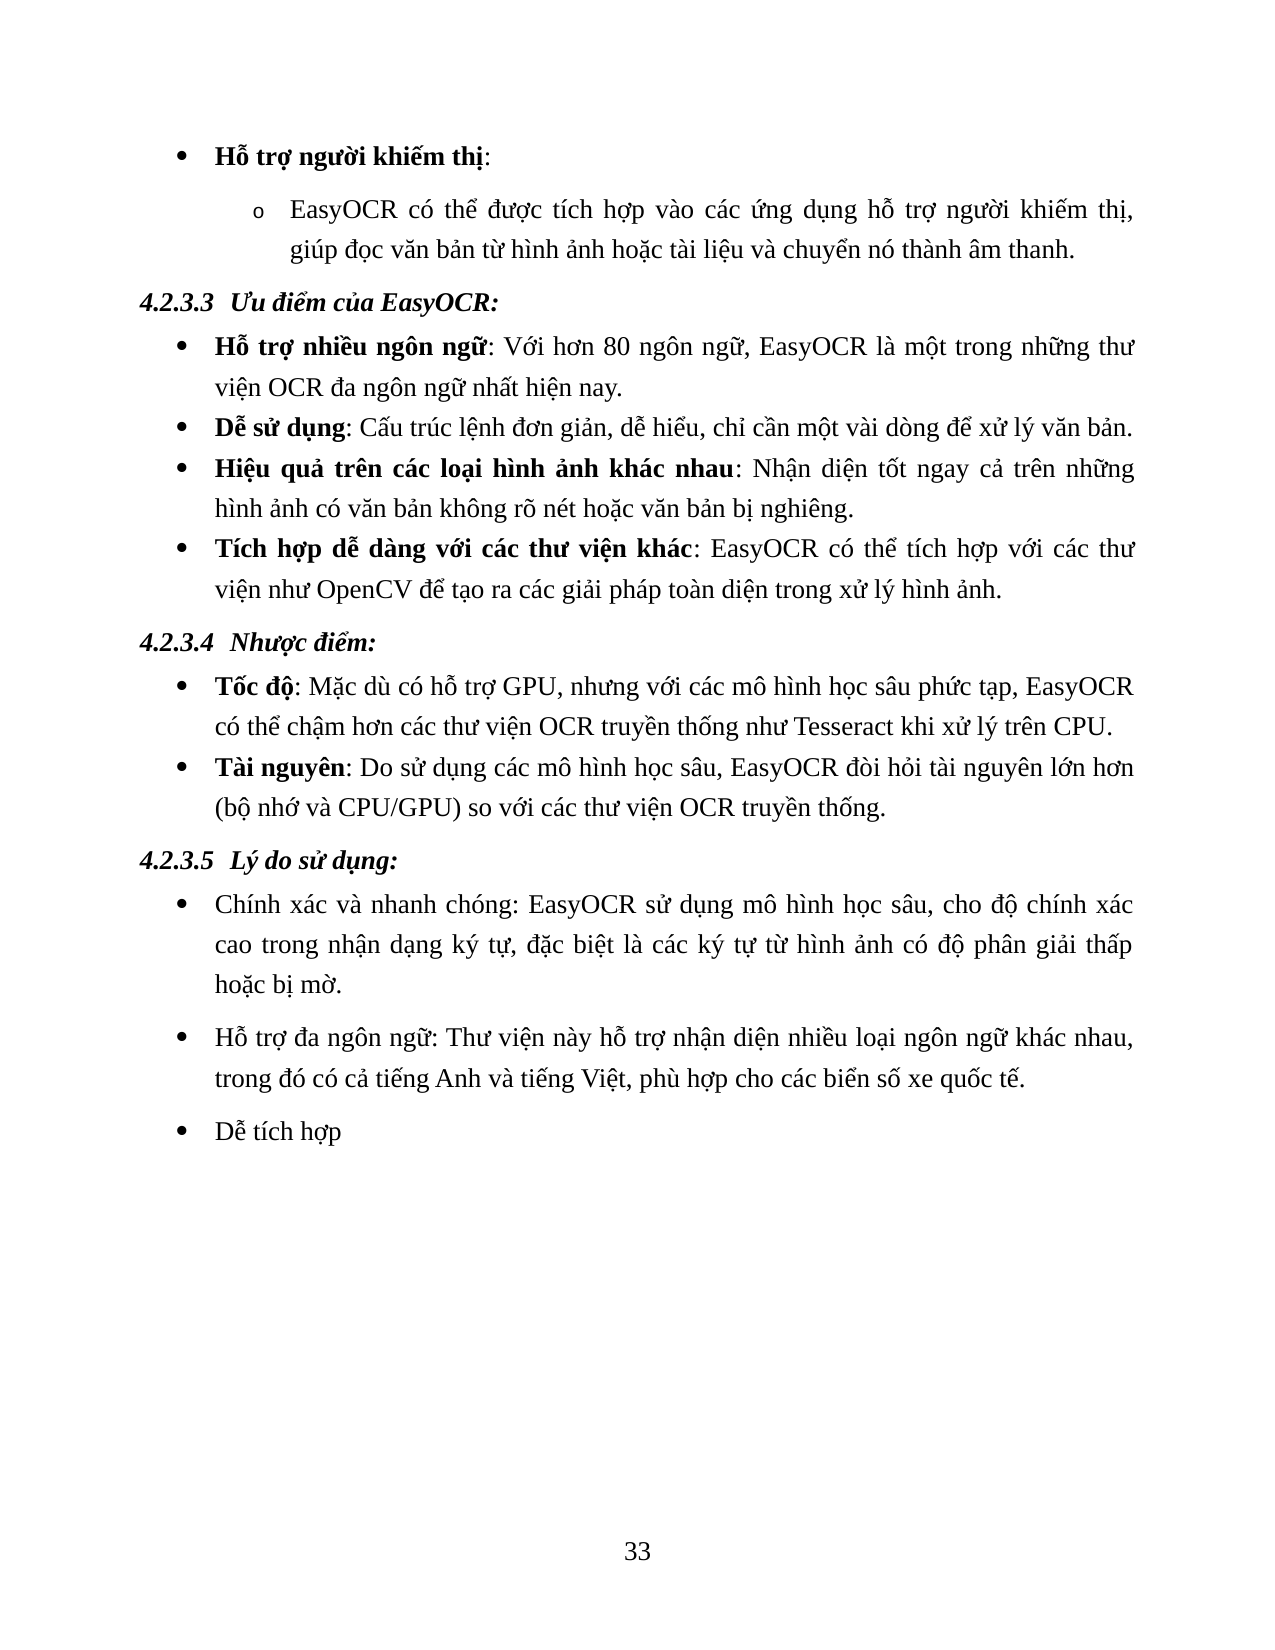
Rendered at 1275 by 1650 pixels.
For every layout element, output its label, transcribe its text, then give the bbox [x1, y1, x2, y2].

list Tài nguyên: Do sử dụng các mô hình học sâu, EasyOCR đòi hỏi tài nguyên lớn hơn (bộ nhớ và CPU/GPU) so với các thư viện OCR truyền thống. [177, 751, 1135, 822]
list EasyOCR có thể được tích hợp vào các ứng dụng hỗ trợ người khiếm thị, giúp đọc văn bản từ hình ảnh hoặc tài liệu và chuyển nó thành âm thanh. [252, 193, 1135, 265]
list Tốc độ: Mặc dù có hỗ trợ GPU, nhưng với các mô hình học sâu phức tạp, EasyOCR có thể chậm hơn các thư viện OCR truyền thống như Tesseract khi xử lý trên CPU. [177, 670, 1135, 741]
subtitle Lý do sử dụng: [139, 844, 1135, 875]
list Hỗ trợ đa ngôn ngữ: Thư viện này hỗ trợ nhận diện nhiều loại ngôn ngữ khác nhau, trong đó có cả tiếng Anh và tiếng Việt, phù hợp cho các biển số xe quốc tế. [177, 1022, 1135, 1093]
list Hỗ trợ nhiều ngôn ngữ: Với hơn 80 ngôn ngữ, EasyOCR là một trong những thư viện OCR đa ngôn ngữ nhất hiện nay. [177, 330, 1135, 402]
subtitle Nhược điểm: [139, 626, 1135, 657]
list Hiệu quả trên các loại hình ảnh khác nhau: Nhận diện tốt ngay cả trên những hình ảnh có văn bản không rõ nét hoặc văn bản bị nghiêng. [177, 452, 1135, 523]
list Dễ sử dụng: Cấu trúc lệnh đơn giản, dễ hiểu, chỉ cần một vài dòng để xử lý văn bản. [177, 411, 1135, 442]
list Tích hợp dễ dàng với các thư viện khác: EasyOCR có thể tích hợp với các thư viện như OpenCV để tạo ra các giải pháp toàn diện trong xử lý hình ảnh. [177, 533, 1135, 604]
list Chính xác và nhanh chóng: EasyOCR sử dụng mô hình học sâu, cho độ chính xác cao trong nhận dạng ký tự, đặc biệt là các ký tự từ hình ảnh có độ phân giải thấp hoặc bị mờ. [177, 888, 1135, 1000]
list Dễ tích hợp [177, 1115, 1135, 1146]
subtitle Ưu điểm của EasyOCR: [139, 286, 1135, 318]
list Hỗ trợ người khiếm thị: [177, 139, 1135, 171]
